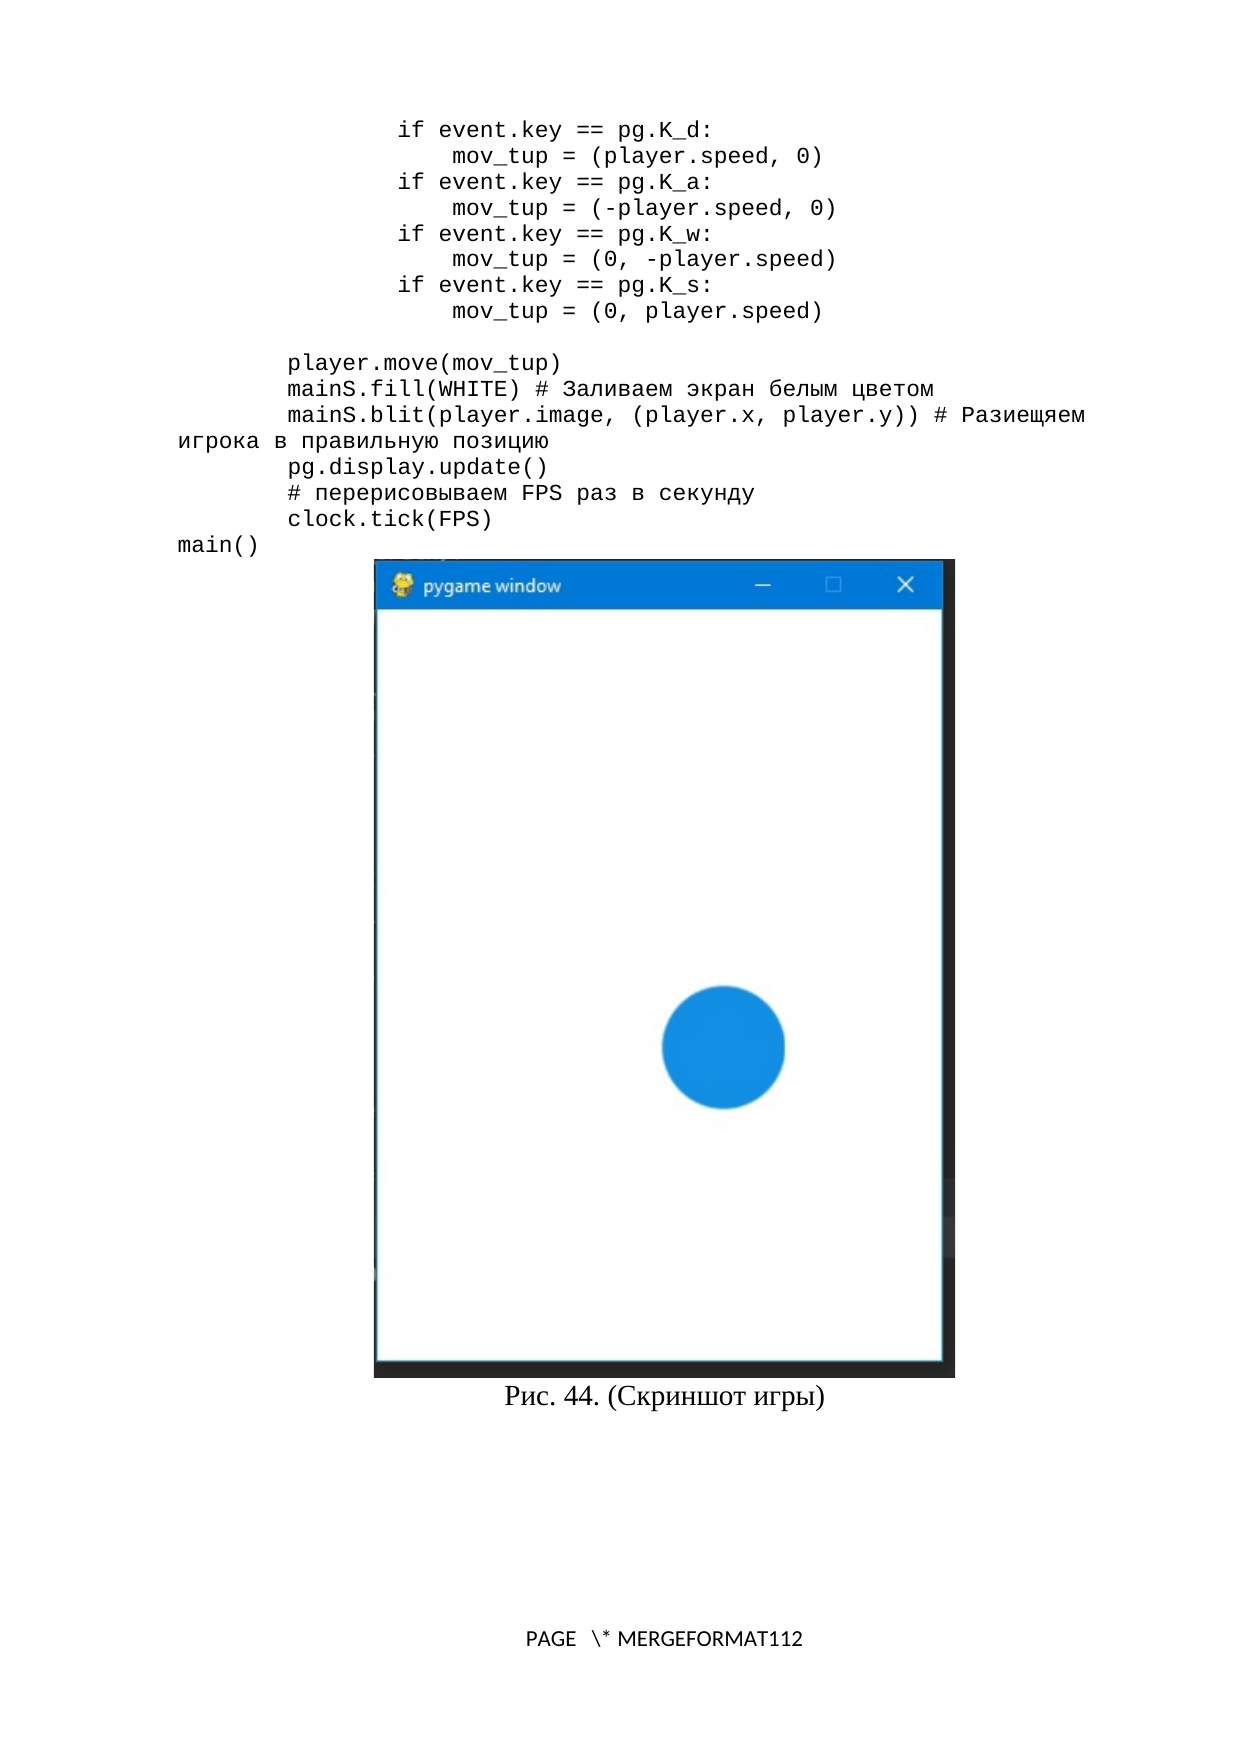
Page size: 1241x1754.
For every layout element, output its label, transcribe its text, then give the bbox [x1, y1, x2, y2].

text mov_tup = (0, -player.speed) [177, 248, 1152, 274]
text # перерисовываем FPS раз в секунду [177, 481, 1152, 507]
text main() [177, 533, 1152, 559]
text if event.key == pg.K_w: [177, 222, 1152, 248]
picture [373, 559, 955, 1378]
text mainS.fill(WHITE) # Заливаем экран белым цветом [177, 377, 1152, 403]
text clock.tick(FPS) [177, 507, 1152, 533]
text pg.display.update() [177, 455, 1152, 481]
text mainS.blit(player.image, (player.x, player.y)) # Разиещяем игрока в правильную позицию [177, 403, 1152, 455]
text mov_tup = (player.speed, 0) [177, 144, 1152, 170]
text if event.key == pg.K_a: [177, 170, 1152, 196]
text if event.key == pg.K_s: [177, 274, 1152, 300]
text if event.key == pg.K_d: [177, 118, 1152, 144]
text mov_tup = (0, player.speed) [177, 300, 1152, 326]
text mov_tup = (-player.speed, 0) [177, 196, 1152, 222]
text player.move(mov_tup) [177, 352, 1152, 377]
text Рис. 44. (Скриншот игры) [177, 1378, 1152, 1411]
